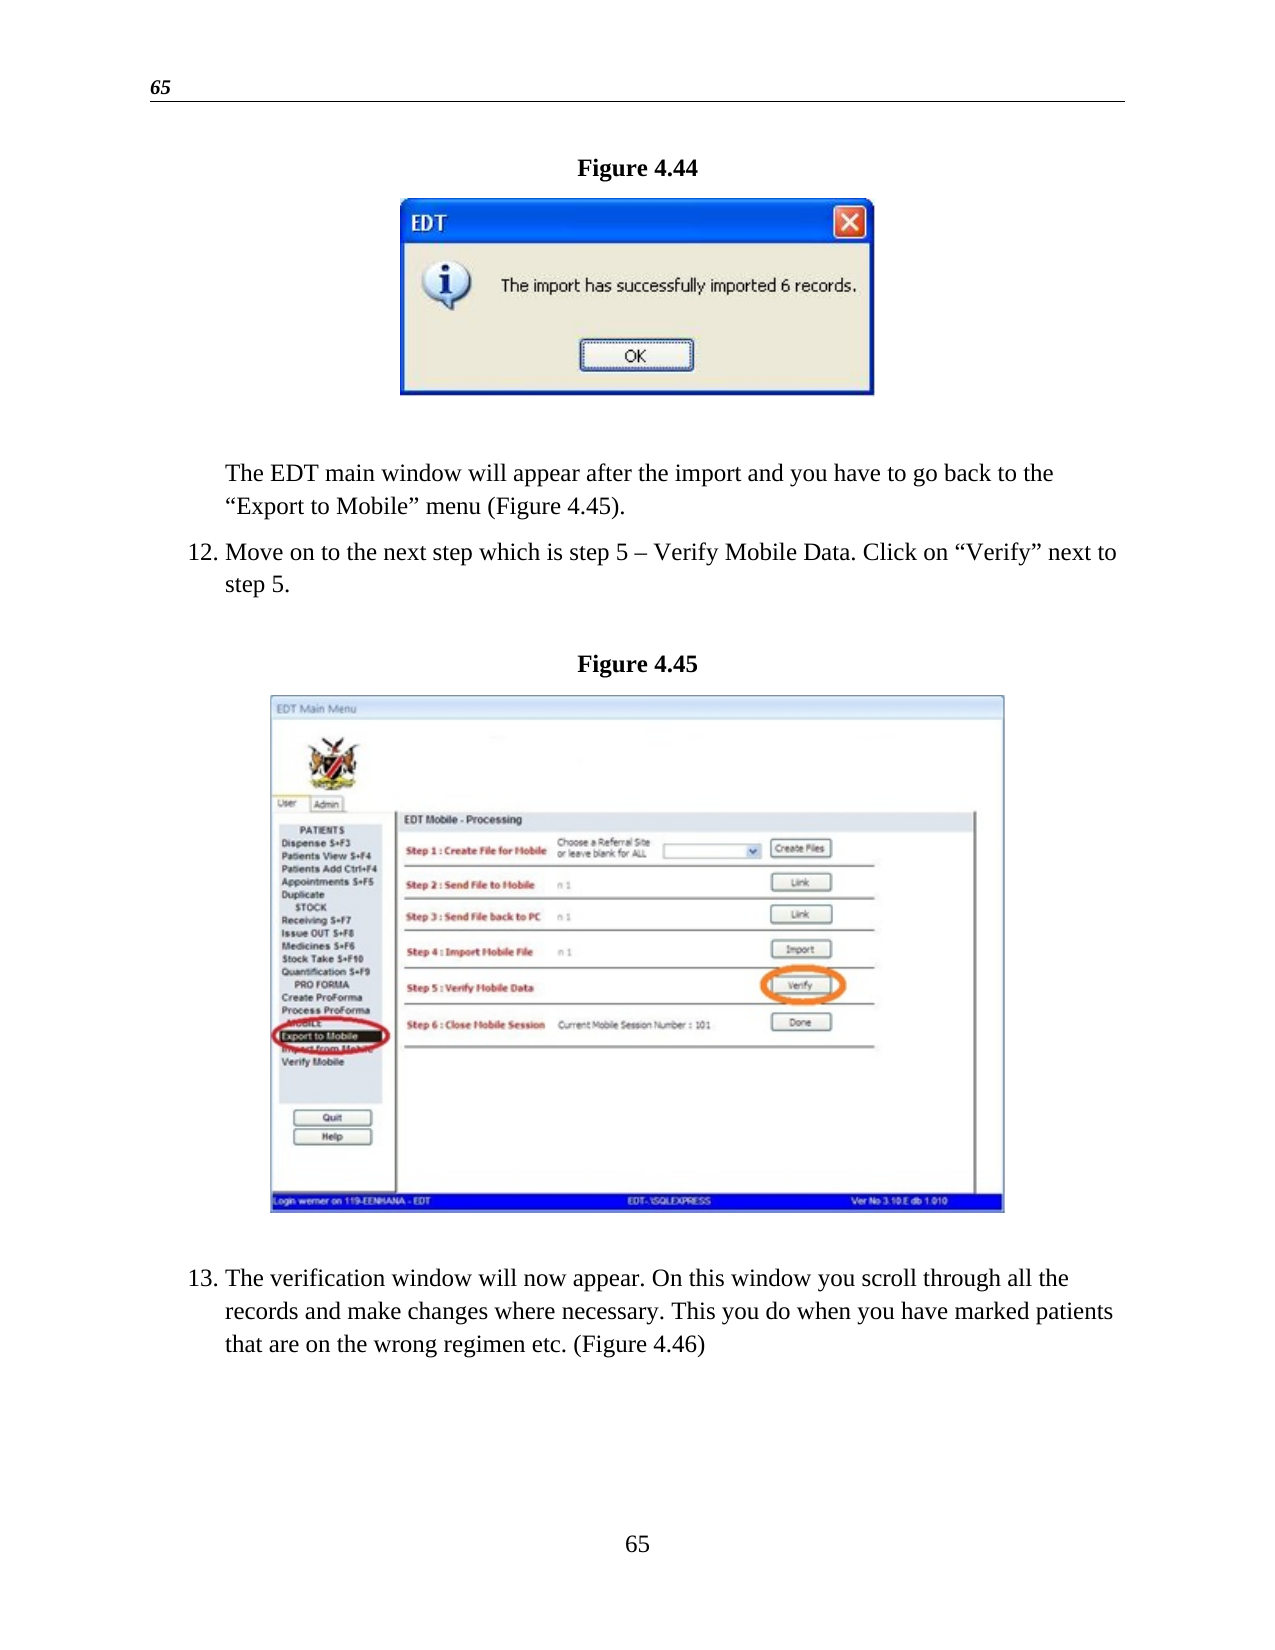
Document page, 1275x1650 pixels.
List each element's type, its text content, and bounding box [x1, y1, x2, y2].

picture [400, 198, 876, 397]
picture [270, 695, 1005, 1213]
text Figure 4.45 [150, 649, 1125, 678]
list Move on to the next step which is step 5 – Verify Mobile Data. Click on “Verify” next to step 5. [187, 537, 1125, 598]
text The EDT main window will appear after the import and you have to go back to the “Export to Mobile” menu (Figure 4.45). [225, 458, 1125, 520]
text Figure 4.44 [150, 153, 1125, 181]
list The verification window will now appear. On this window you scroll through all the records and make changes where necessary. This you do when you have marked patients that are on the wrong regimen etc. (Figure 4.46) [187, 1263, 1125, 1358]
